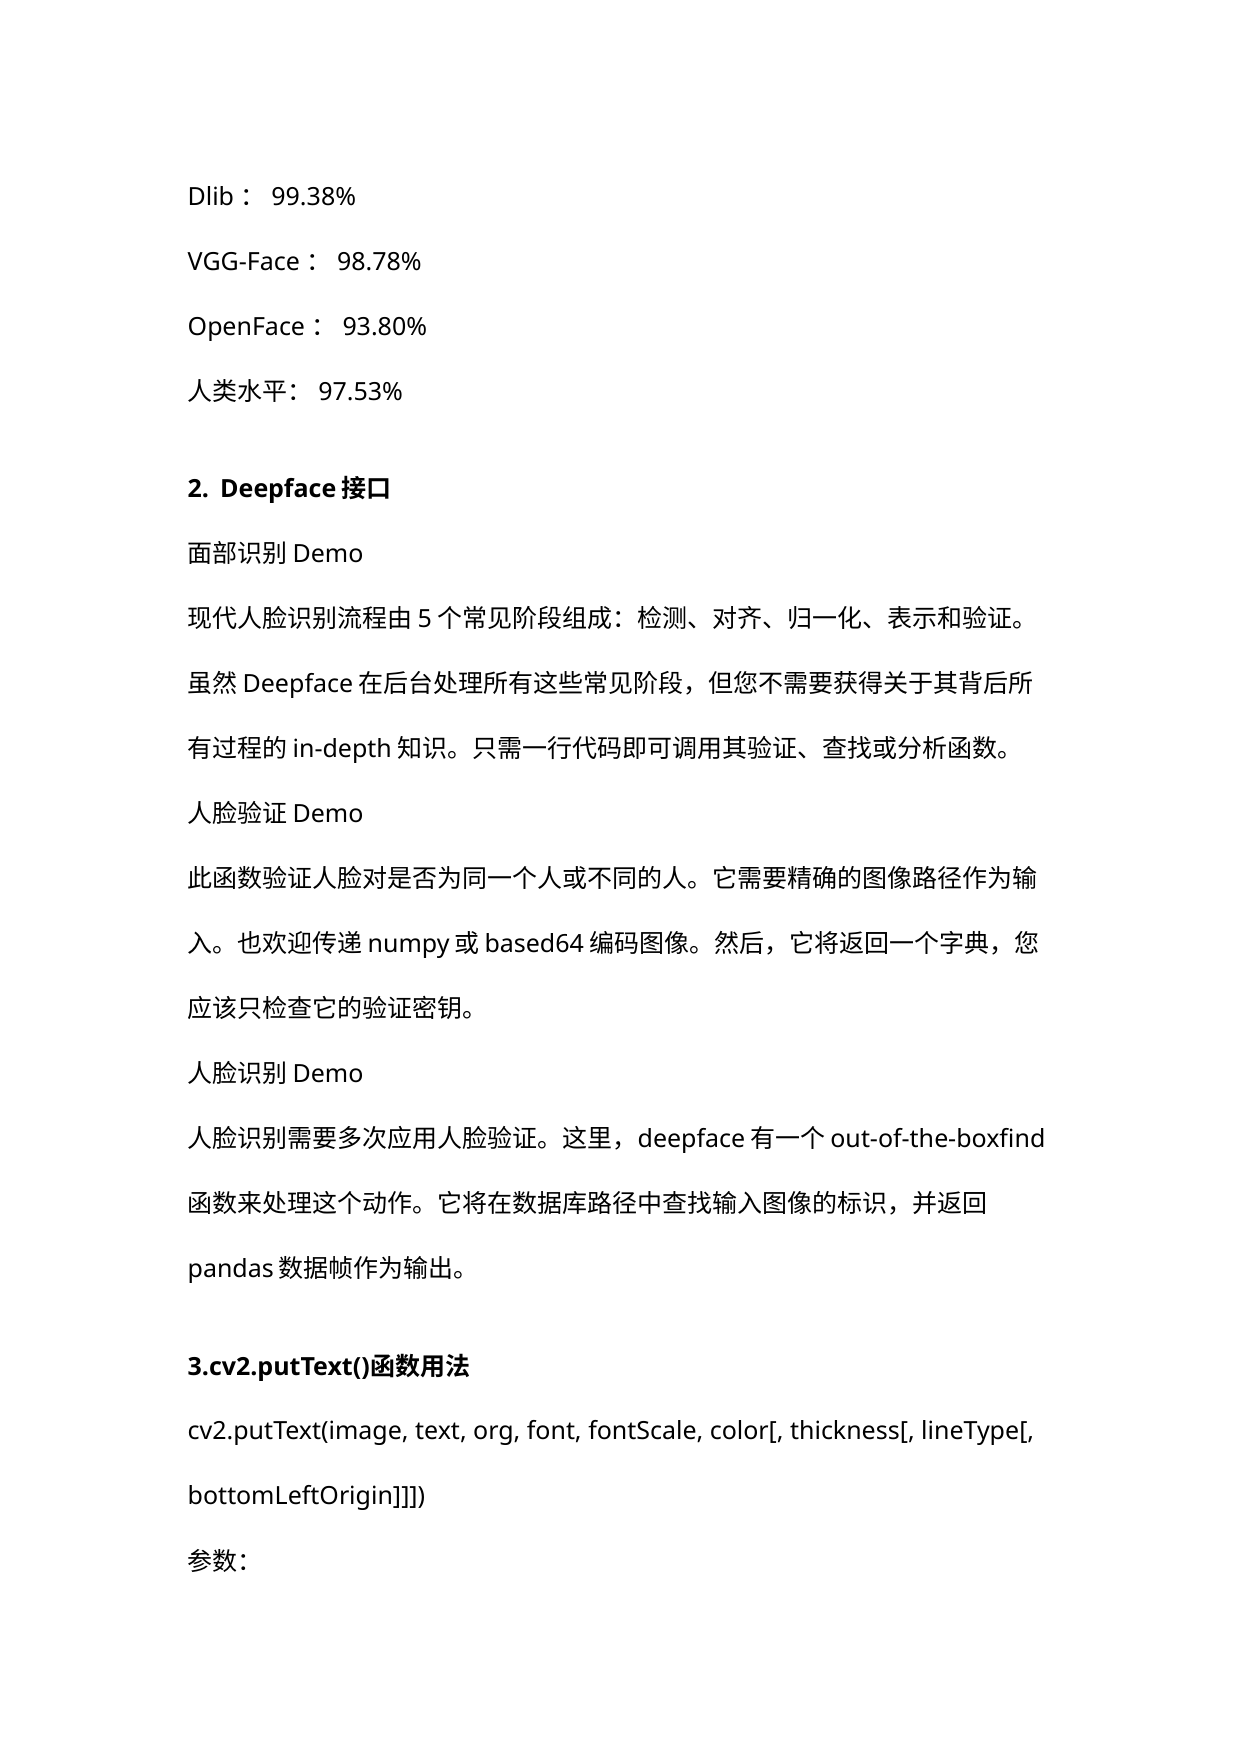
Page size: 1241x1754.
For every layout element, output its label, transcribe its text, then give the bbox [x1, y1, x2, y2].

list 人脸识别需要多次应用人脸验证。这里，deepface有一个out-of-the-boxfind函数来处理这个动作。它将在数据库路径中查找输入图像的标识，并返回pandas数据帧作为输出。 [187, 1104, 1053, 1299]
list 人脸验证Demo [187, 779, 1053, 844]
list OpenFace ： 93.80% [187, 292, 1053, 357]
list Deepface接口 [187, 454, 1053, 519]
list 面部识别Demo [187, 519, 1053, 584]
list 现代人脸识别流程由5个常见阶段组成：检测、对齐、归一化、表示和验证。虽然Deepface在后台处理所有这些常见阶段，但您不需要获得关于其背后所有过程的in-depth知识。只需一行代码即可调用其验证、查找或分析函数。 [187, 584, 1053, 779]
list 此函数验证人脸对是否为同一个人或不同的人。它需要精确的图像路径作为输入。也欢迎传递numpy或based64编码图像。然后，它将返回一个字典，您应该只检查它的验证密钥。 [187, 844, 1053, 1039]
list 3.cv2.putText()函数用法 [187, 1332, 1053, 1397]
list 参数： [187, 1527, 1053, 1592]
list VGG-Face ： 98.78% [187, 227, 1053, 292]
list 人类水平： 97.53% [187, 357, 1053, 422]
list 人脸识别Demo [187, 1039, 1053, 1104]
list Dlib ： 99.38% [187, 162, 1053, 227]
list cv2.putText(image, text, org, font, fontScale, color[, thickness[, lineType[, bottomLeftOrigin]]]) [187, 1397, 1053, 1527]
